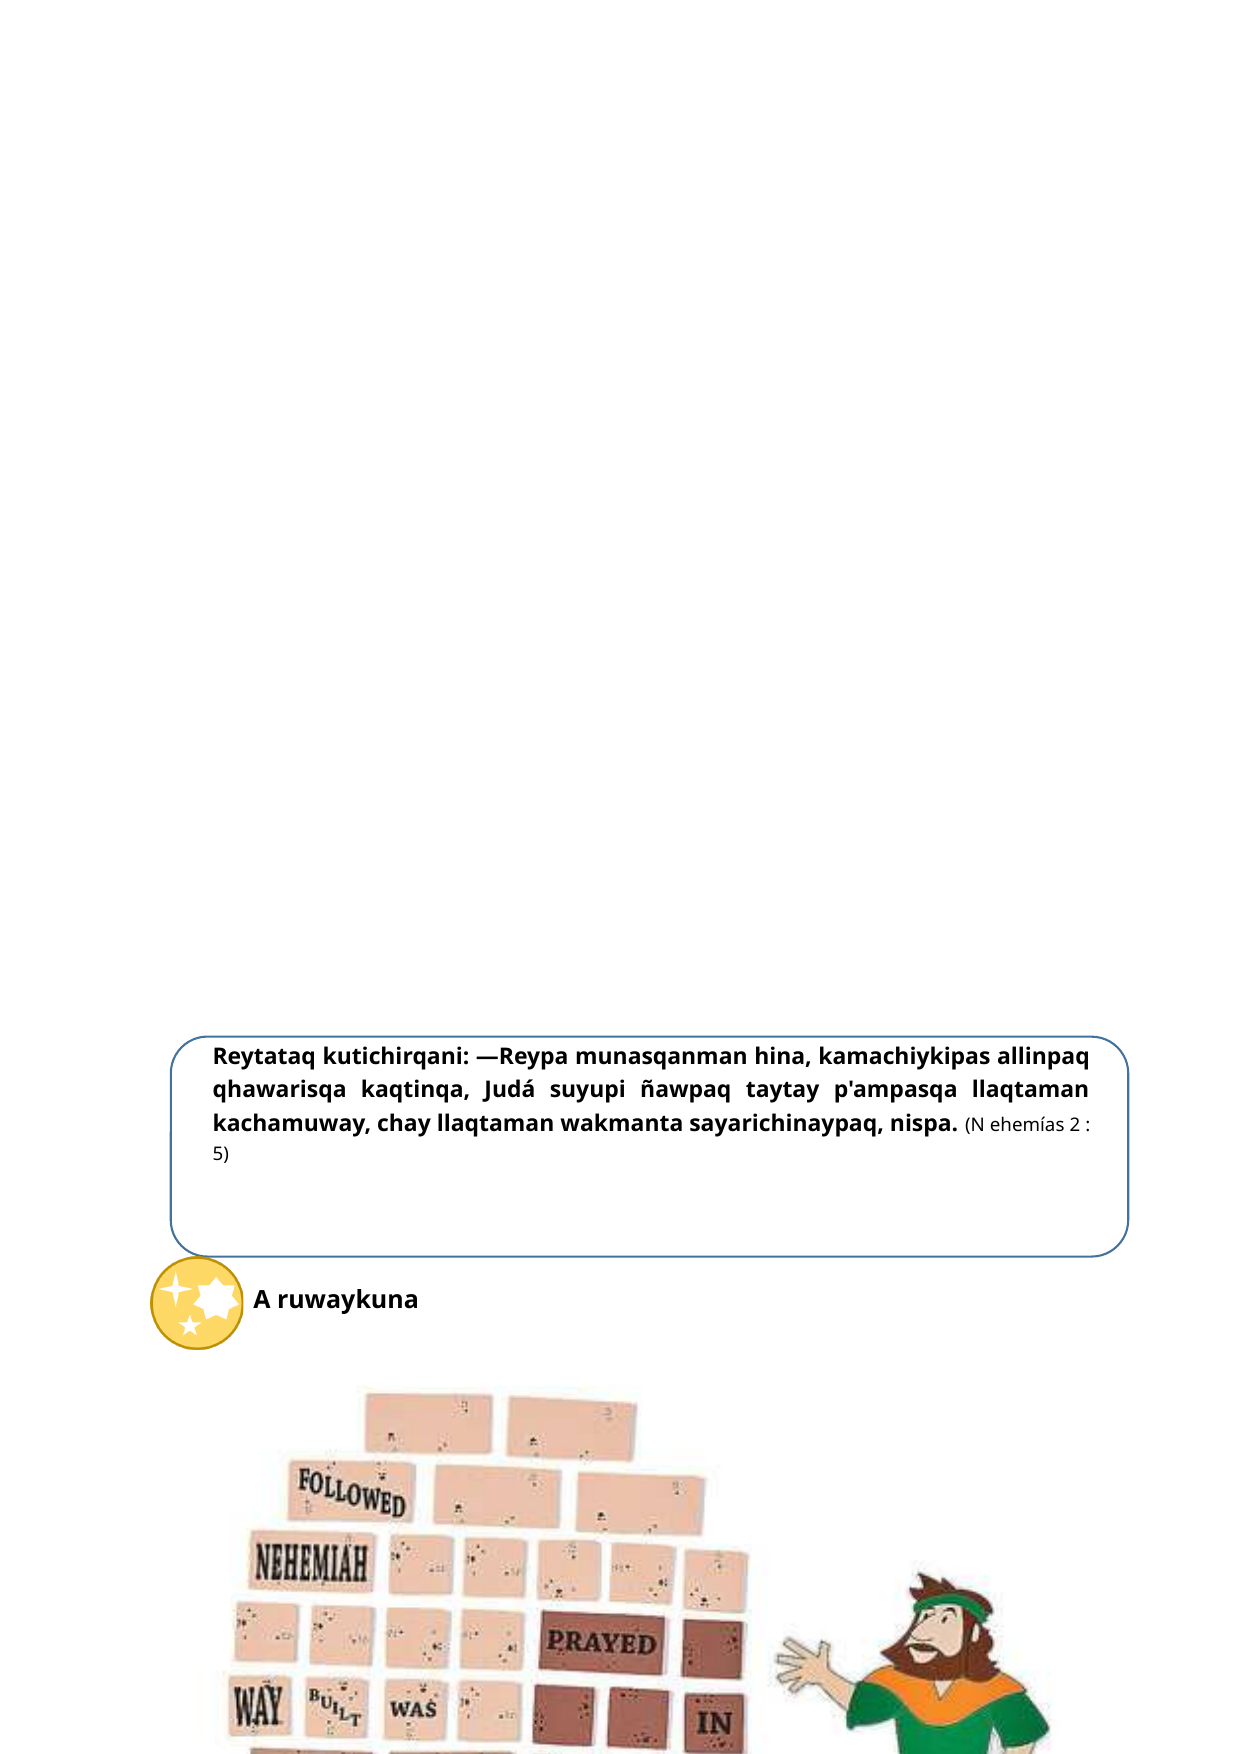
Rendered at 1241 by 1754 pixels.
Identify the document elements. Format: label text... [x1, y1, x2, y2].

picture [150, 1256, 244, 1350]
picture [155, 1374, 1091, 1754]
text Reytataq kutichirqani: —Reypa munasqanman hina, kamachiykipas allinpaq qhawarisqa kaqtinqa, Judá suyupi ñawpaq taytay p'ampasqa llaqtaman kachamuway, chay llaqtaman wakmanta sayarichinaypaq, nispa. (N ehemías 2 : 5) [212, 1040, 1090, 1166]
text A ruwaykuna [244, 1282, 1090, 1316]
